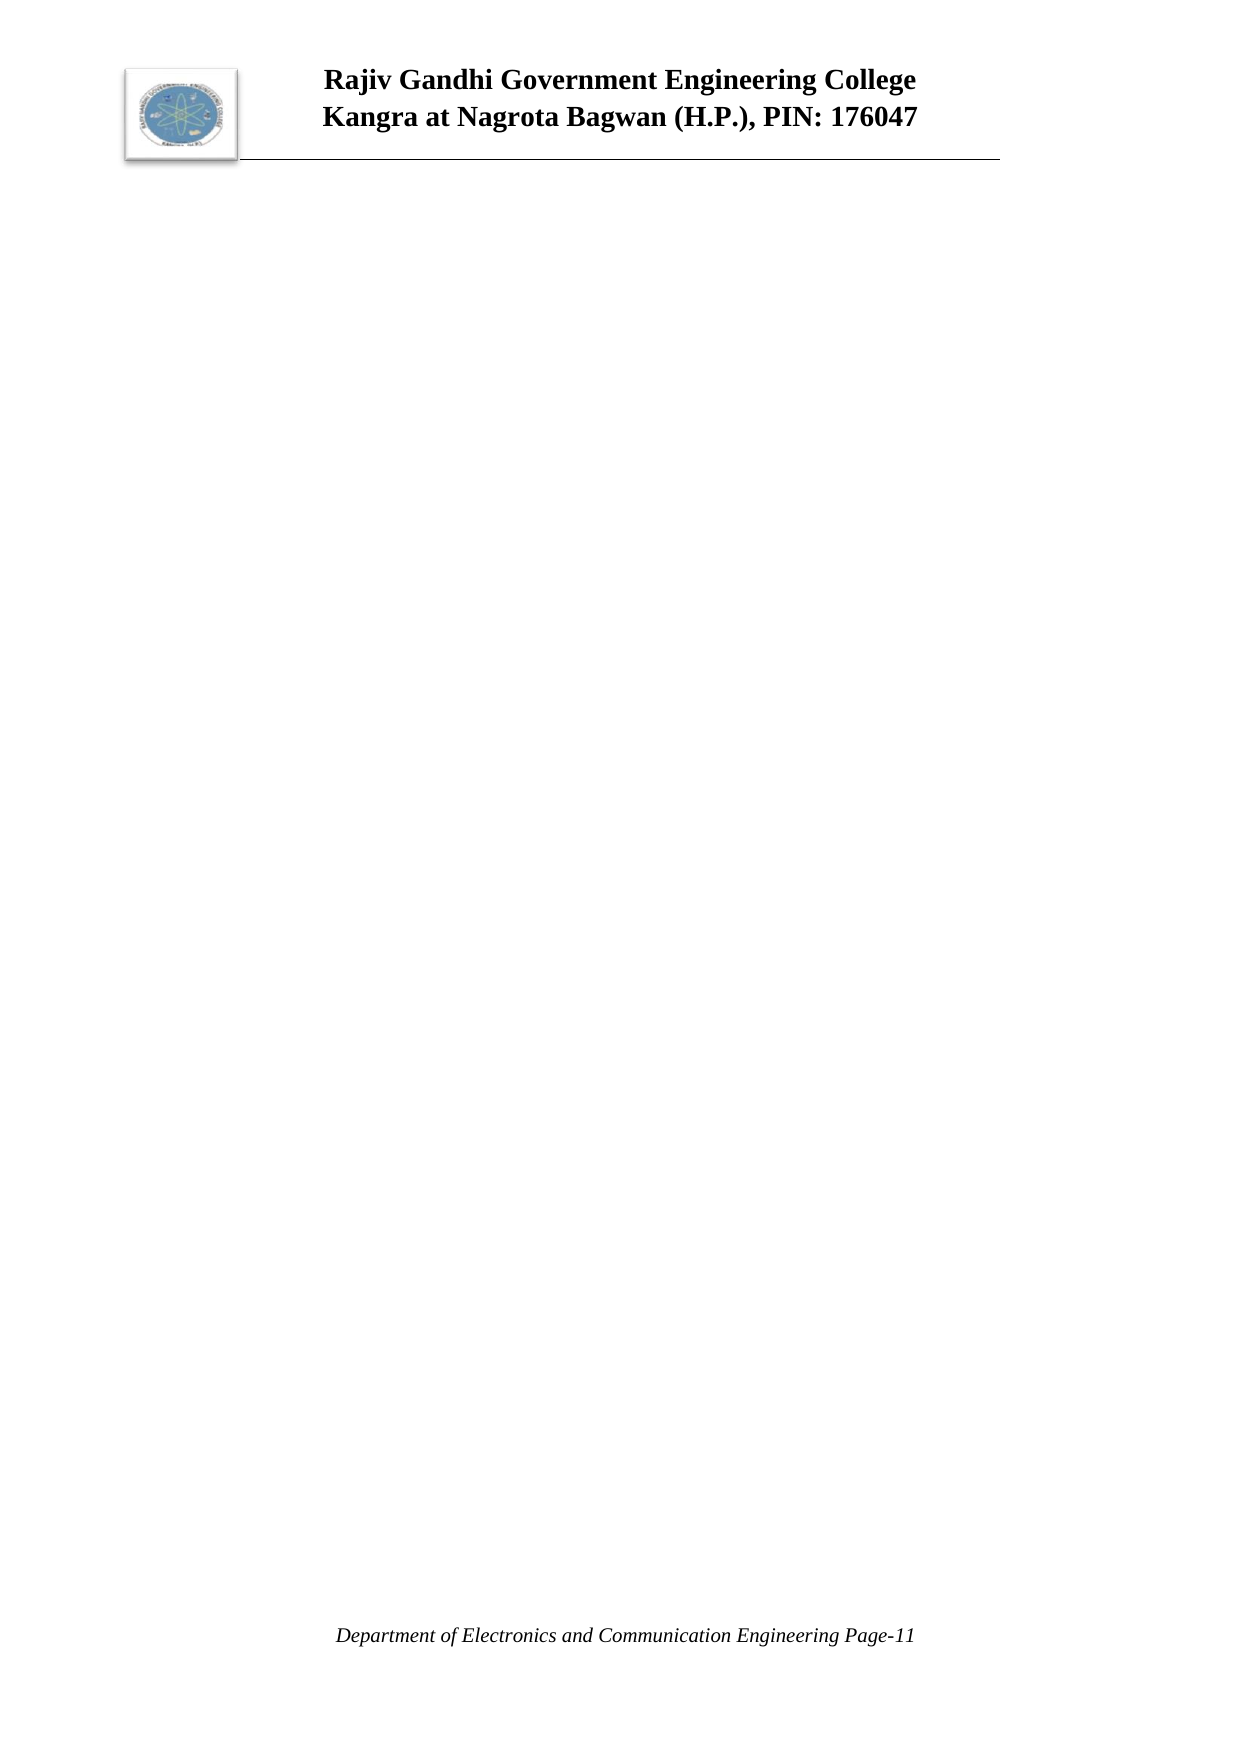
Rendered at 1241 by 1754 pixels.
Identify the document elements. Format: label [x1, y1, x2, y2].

picture [115, 62, 247, 173]
